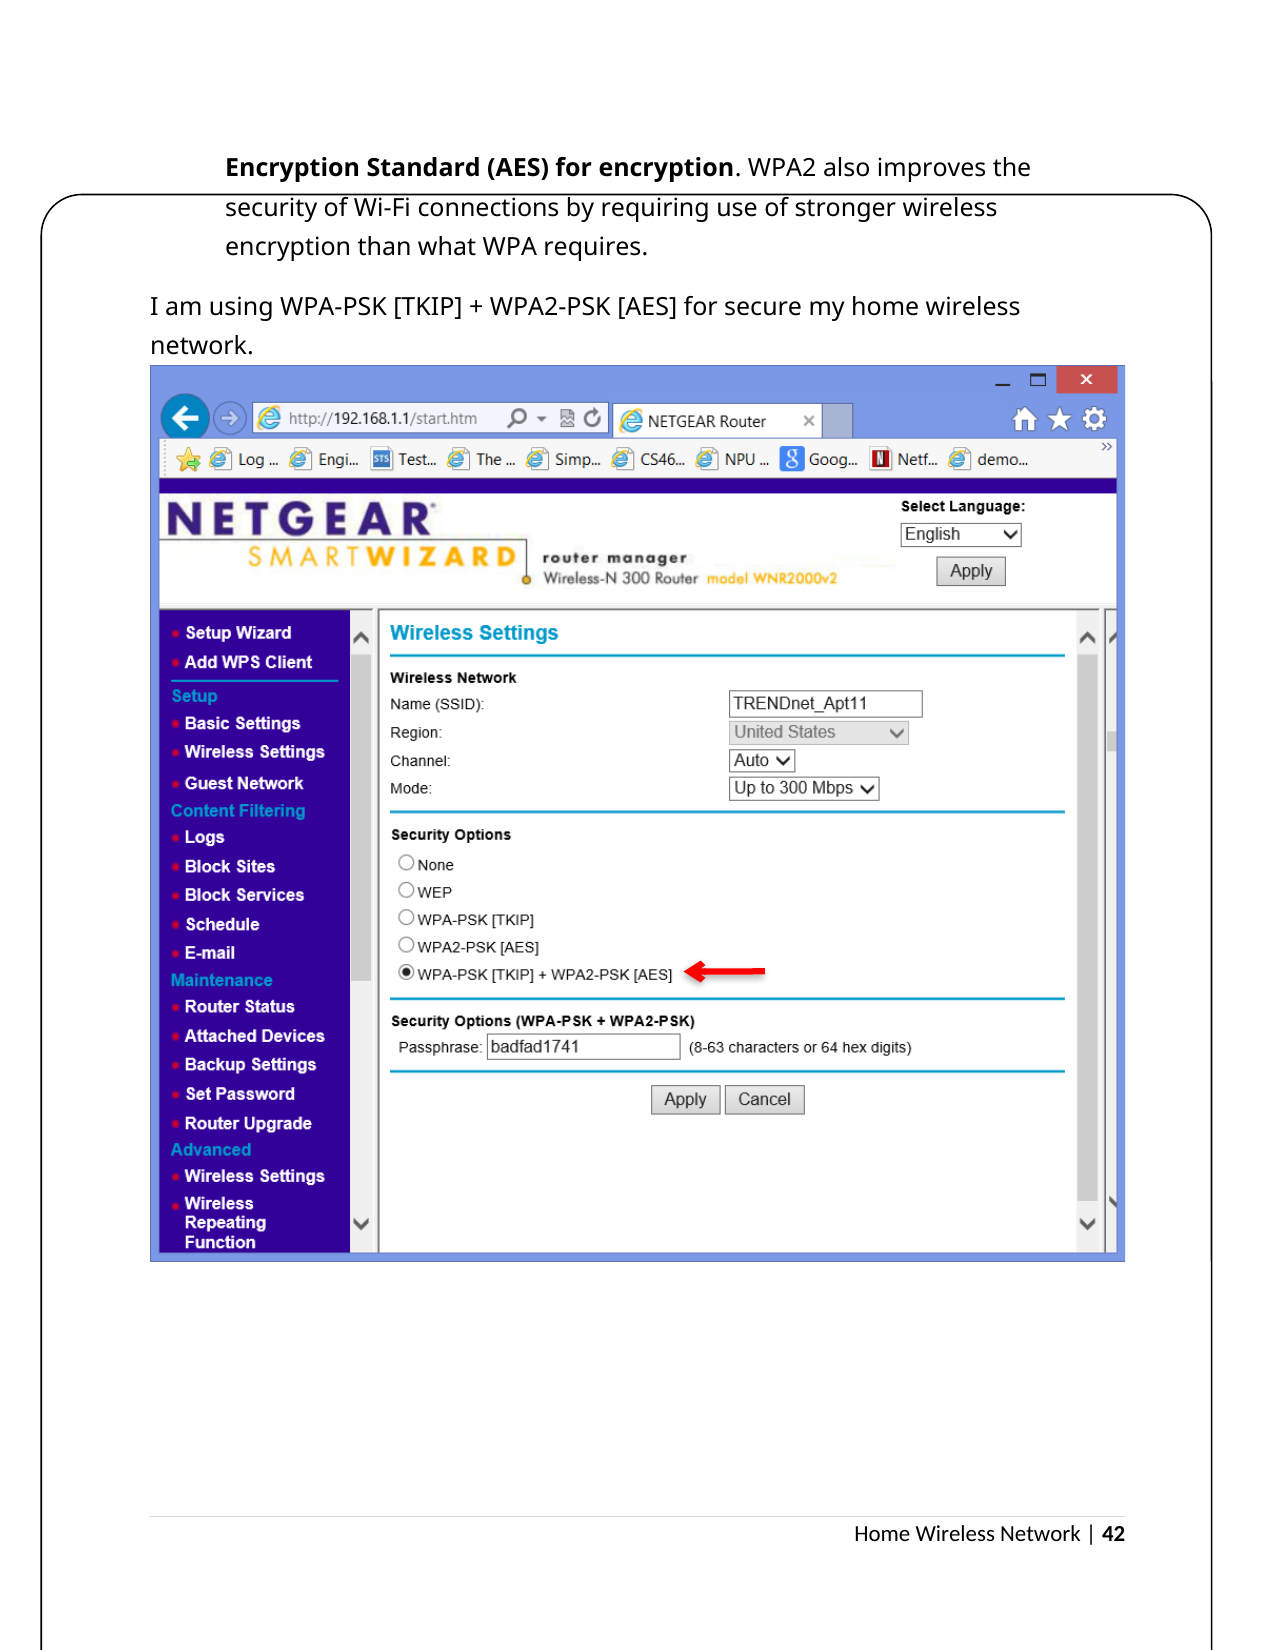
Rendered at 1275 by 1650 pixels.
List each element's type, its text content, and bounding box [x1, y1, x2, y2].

text I am using WPA-PSK [TKIP] + WPA2-PSK [AES] for secure my home wireless network. [150, 288, 1125, 365]
picture [150, 365, 1125, 1262]
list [187, 150, 1125, 193]
